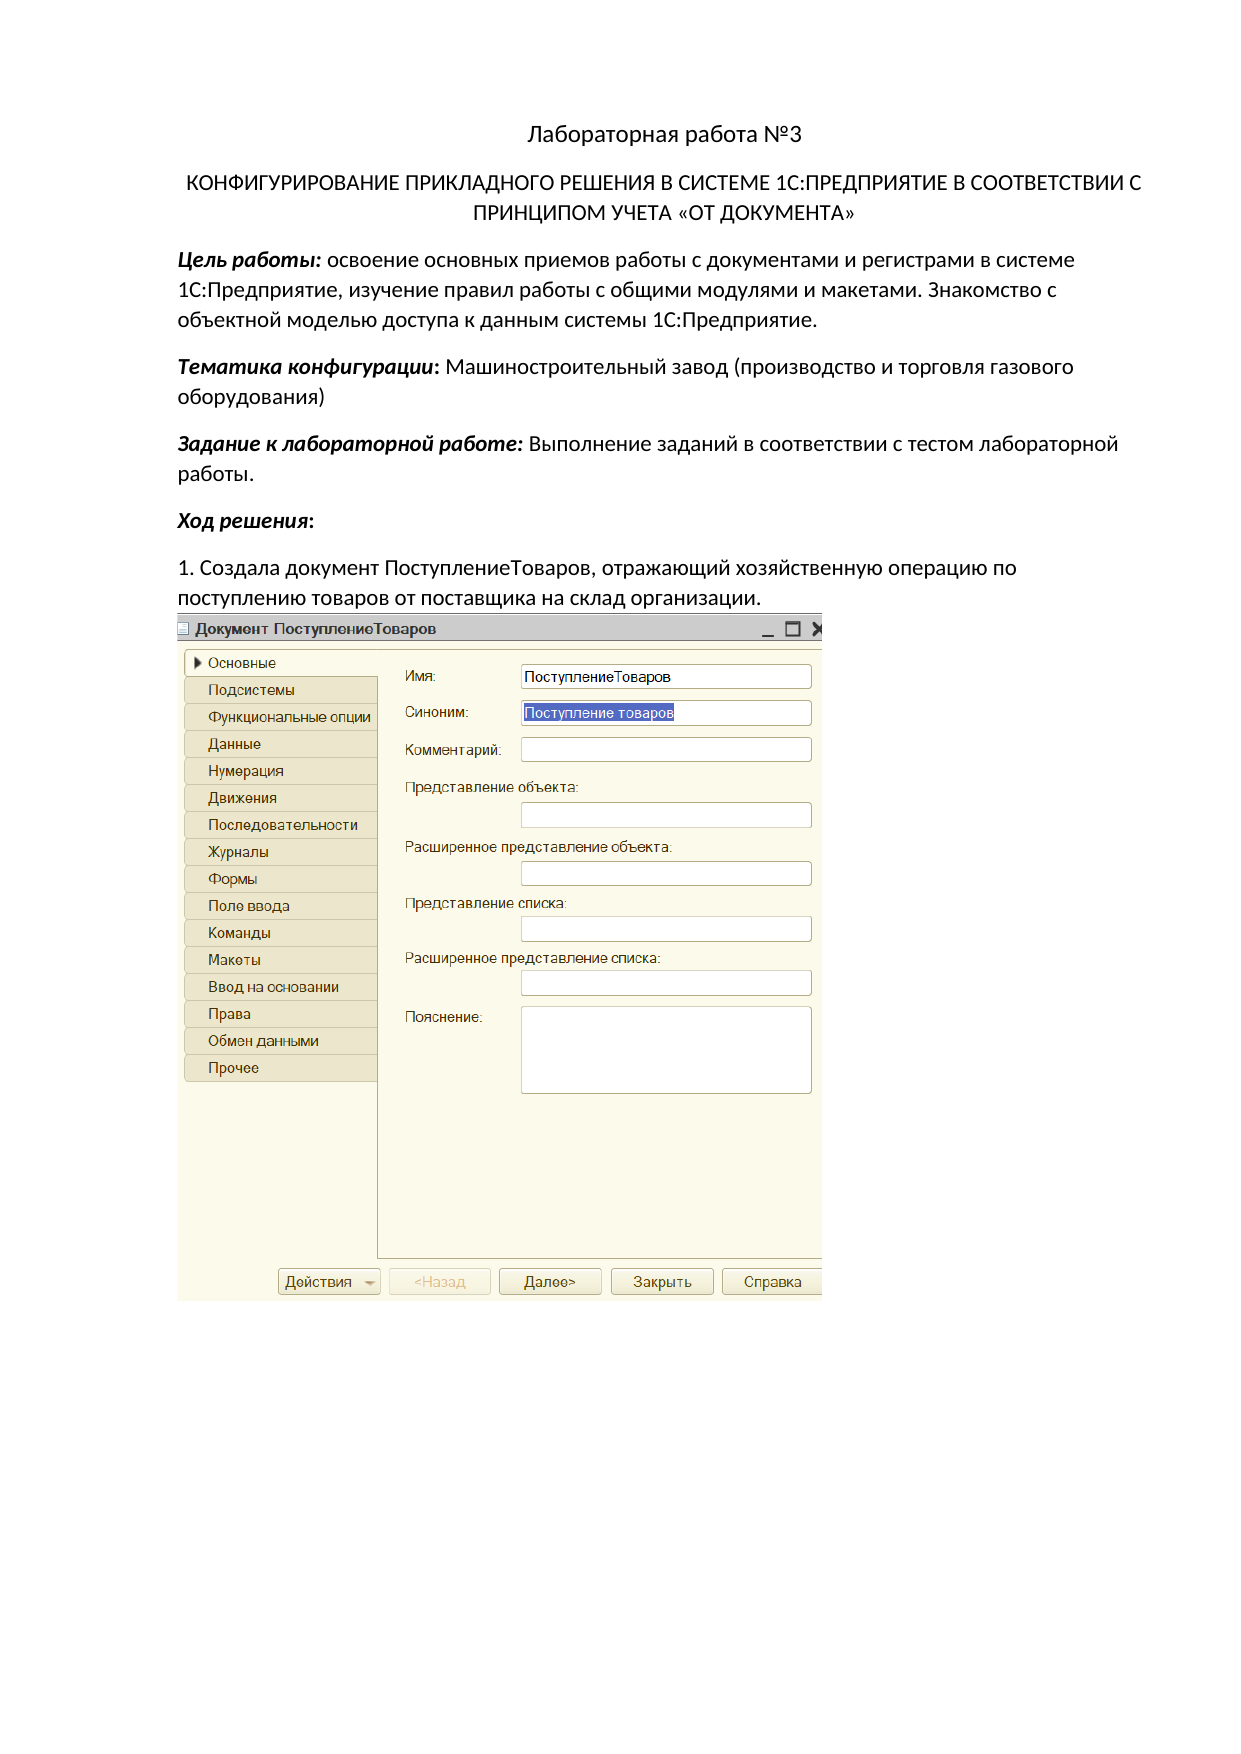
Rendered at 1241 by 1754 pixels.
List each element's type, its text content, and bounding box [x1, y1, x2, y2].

text КОНФИГУРИРОВАНИЕ ПРИКЛАДНОГО РЕШЕНИЯ В СИСТЕМЕ 1С:ПРЕДПРИЯТИЕ В СООТВЕТСТВИИ С ПРИНЦИПОМ УЧЕТА «ОТ ДОКУМЕНТА» [177, 168, 1152, 226]
text Лабораторная работа №3 [177, 118, 1152, 149]
text Цель работы: освоение основных приемов работы с документами и регистрами в системе 1С:Предприятие, изучение правил работы с общими модулями и макетами. Знакомство с объектной моделью доступа к данным системы 1С:Предприятие. [177, 245, 1152, 333]
picture [177, 613, 822, 1301]
text Тематика конфигурации: Машиностроительный завод (производство и торговля газового оборудования) [177, 352, 1152, 410]
text Задание к лабораторной работе: Выполнение заданий в соответствии с тестом лабораторной работы. [177, 429, 1152, 487]
text Ход решения: [177, 506, 1152, 534]
